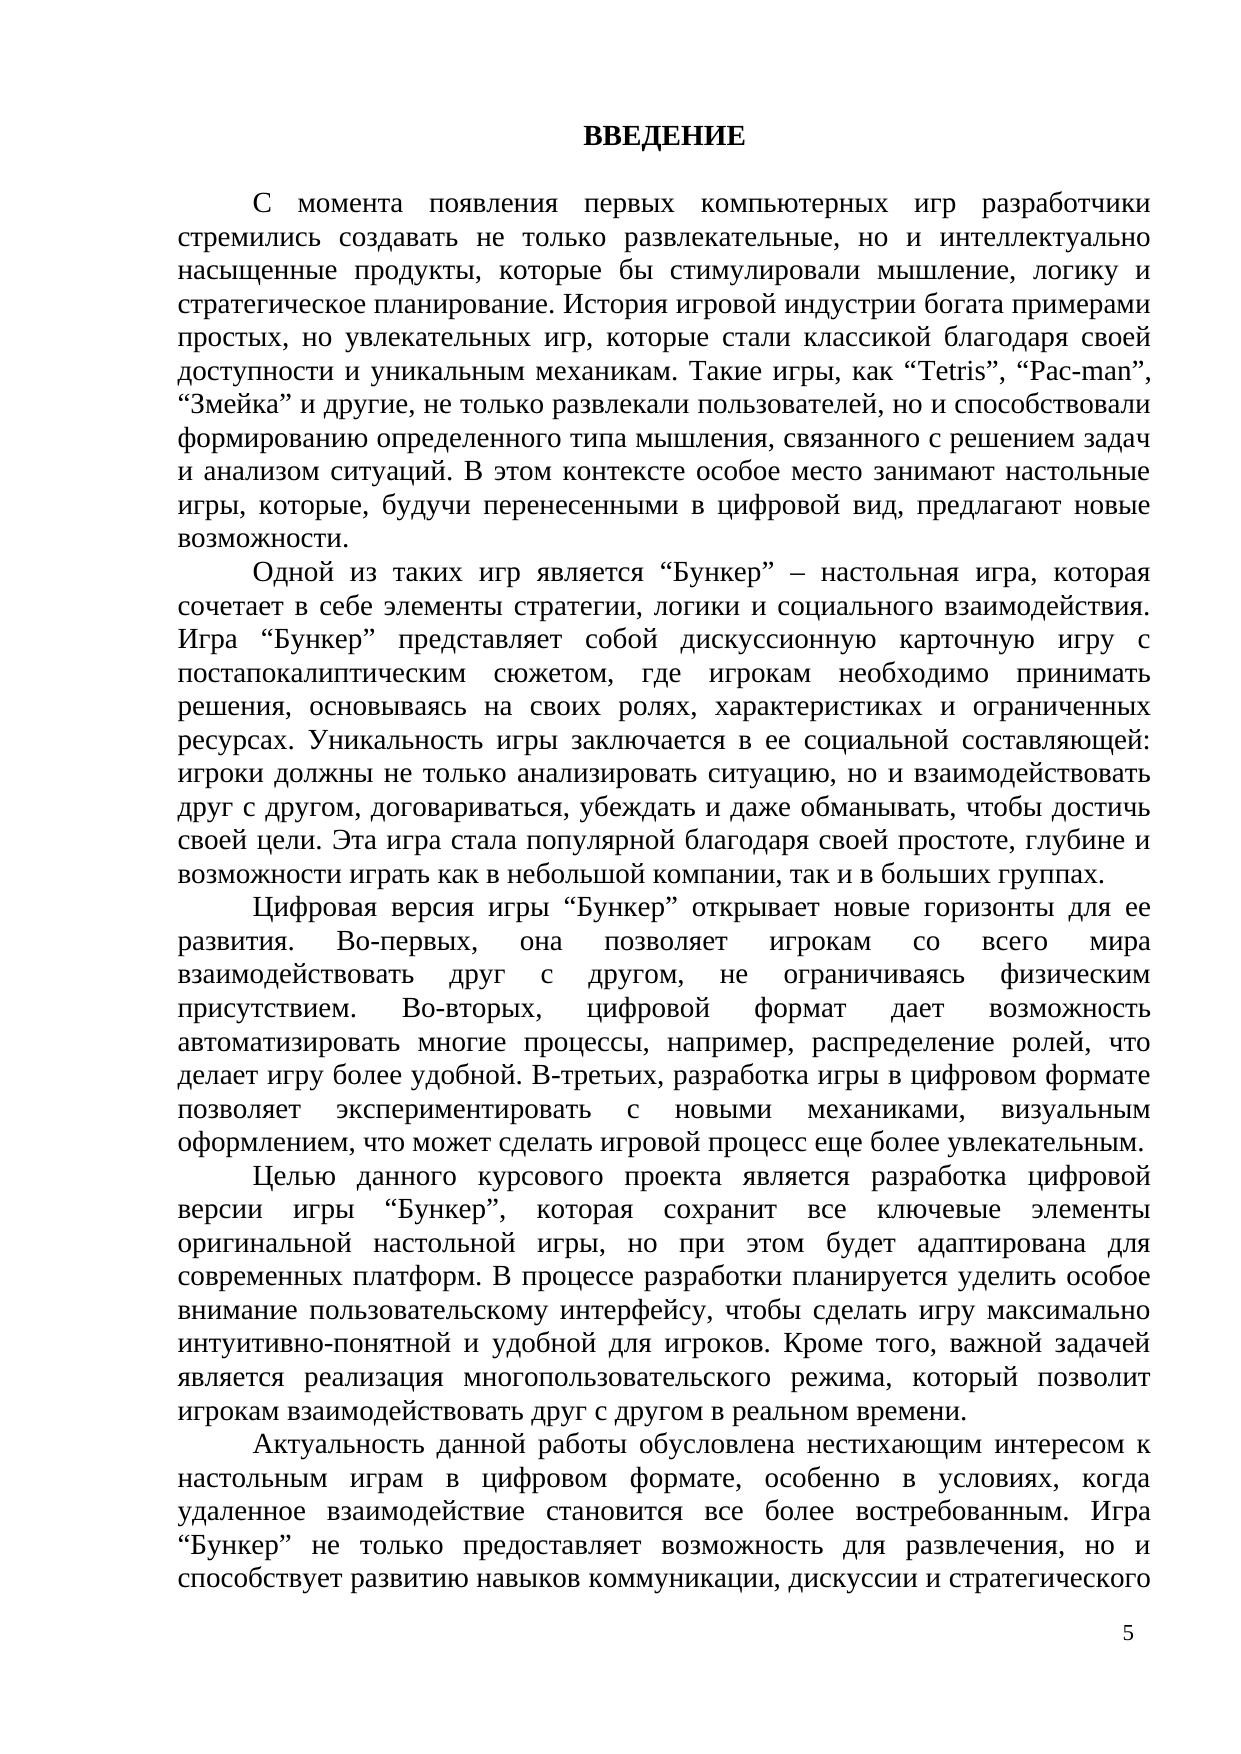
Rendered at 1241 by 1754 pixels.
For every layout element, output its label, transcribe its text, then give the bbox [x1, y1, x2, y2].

text Одной из таких игр является “Бункер” – настольная игра, которая сочетает в себе элементы стратегии, логики и социального взаимодействия. Игра “Бункер” представляет собой дискуссионную карточную игру с постапокалиптическим сюжетом, где игрокам необходимо принимать решения, основываясь на своих ролях, характеристиках и ограниченных ресурсах. Уникальность игры заключается в ее социальной составляющей: игроки должны не только анализировать ситуацию, но и взаимодействовать друг с другом, договариваться, убеждать и даже обманывать, чтобы достичь своей цели. Эта игра стала популярной благодаря своей простоте, глубине и возможности играть как в небольшой компании, так и в больших группах. [177, 554, 1152, 889]
text С момента появления первых компьютерных игр разработчики стремились создавать не только развлекательные, но и интеллектуально насыщенные продукты, которые бы стимулировали мышление, логику и стратегическое планирование. История игровой индустрии богата примерами простых, но увлекательных игр, которые стали классикой благодаря своей доступности и уникальным механикам. Такие игры, как “Tetris”, “Pac-man”, “Змейка” и другие, не только развлекали пользователей, но и способствовали формированию определенного типа мышления, связанного с решением задач и анализом ситуаций. В этом контексте особое место занимают настольные игры, которые, будучи перенесенными в цифровой вид, предлагают новые возможности. [177, 185, 1152, 554]
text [177, 1426, 1152, 1594]
subtitle ВВЕДЕНИЕ [177, 118, 1152, 152]
text Цифровая версия игры “Бункер” открывает новые горизонты для ее развития. Во-первых, она позволяет игрокам со всего мира взаимодействовать друг с другом, не ограничиваясь физическим присутствием. Во-вторых, цифровой формат дает возможность автоматизировать многие процессы, например, распределение ролей, что делает игру более удобной. В-третьих, разработка игры в цифровом формате позволяет экспериментировать с новыми механиками, визуальным оформлением, что может сделать игровой процесс еще более увлекательным. [177, 889, 1152, 1158]
text Целью данного курсового проекта является разработка цифровой версии игры “Бункер”, которая сохранит все ключевые элементы оригинальной настольной игры, но при этом будет адаптирована для современных платформ. В процессе разработки планируется уделить особое внимание пользовательскому интерфейсу, чтобы сделать игру максимально интуитивно-понятной и удобной для игроков. Кроме того, важной задачей является реализация многопользовательского режима, который позволит игрокам взаимодействовать друг с другом в реальном времени. [177, 1158, 1152, 1426]
